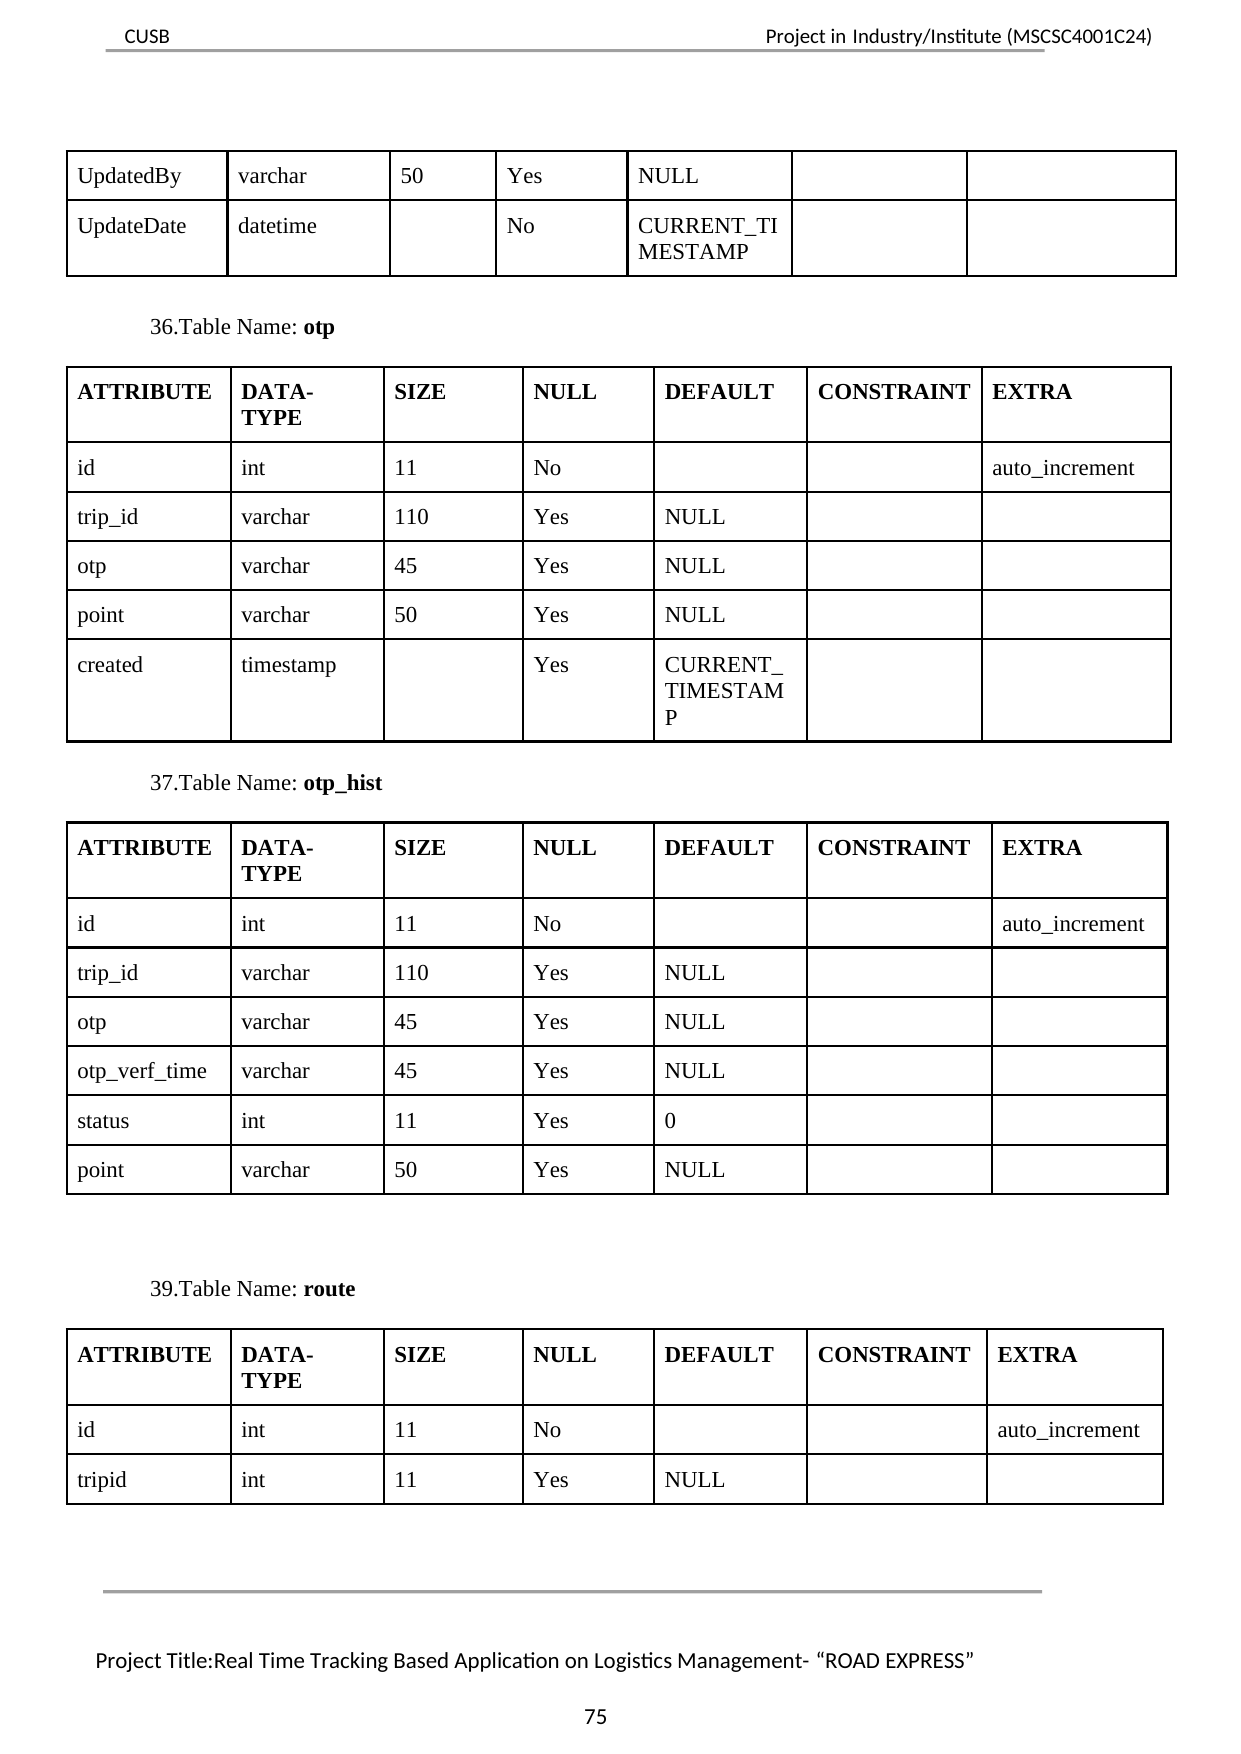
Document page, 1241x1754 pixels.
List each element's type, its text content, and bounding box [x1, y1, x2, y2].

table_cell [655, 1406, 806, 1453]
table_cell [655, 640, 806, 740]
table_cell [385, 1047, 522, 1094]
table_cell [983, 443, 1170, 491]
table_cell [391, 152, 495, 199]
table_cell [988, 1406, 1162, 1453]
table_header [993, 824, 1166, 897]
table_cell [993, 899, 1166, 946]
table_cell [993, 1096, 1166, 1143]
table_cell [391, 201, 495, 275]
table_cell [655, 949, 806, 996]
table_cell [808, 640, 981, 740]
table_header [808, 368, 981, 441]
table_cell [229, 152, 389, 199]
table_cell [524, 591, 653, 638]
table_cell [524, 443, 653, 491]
text 37.Table Name: otp_hist [150, 769, 1106, 795]
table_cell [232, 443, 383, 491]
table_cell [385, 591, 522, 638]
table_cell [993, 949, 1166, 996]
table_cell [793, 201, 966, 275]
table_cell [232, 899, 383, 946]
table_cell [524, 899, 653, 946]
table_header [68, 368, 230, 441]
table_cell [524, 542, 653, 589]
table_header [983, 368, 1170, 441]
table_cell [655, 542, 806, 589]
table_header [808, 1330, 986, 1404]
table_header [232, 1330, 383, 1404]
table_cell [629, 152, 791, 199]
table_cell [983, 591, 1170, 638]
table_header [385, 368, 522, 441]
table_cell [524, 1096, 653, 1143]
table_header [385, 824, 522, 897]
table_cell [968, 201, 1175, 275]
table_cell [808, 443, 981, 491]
text 39.Table Name: route [150, 1276, 1106, 1302]
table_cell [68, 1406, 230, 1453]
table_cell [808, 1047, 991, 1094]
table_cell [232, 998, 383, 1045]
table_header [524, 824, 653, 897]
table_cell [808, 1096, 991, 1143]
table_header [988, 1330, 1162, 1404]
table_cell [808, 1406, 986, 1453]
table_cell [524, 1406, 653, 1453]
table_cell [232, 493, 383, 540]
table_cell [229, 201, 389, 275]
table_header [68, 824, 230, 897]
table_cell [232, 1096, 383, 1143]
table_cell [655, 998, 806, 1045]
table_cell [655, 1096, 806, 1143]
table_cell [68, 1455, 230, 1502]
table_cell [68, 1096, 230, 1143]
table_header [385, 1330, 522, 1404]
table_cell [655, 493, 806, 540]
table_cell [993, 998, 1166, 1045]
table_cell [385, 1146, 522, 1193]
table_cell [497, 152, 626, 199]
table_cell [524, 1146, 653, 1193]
text 36.Table Name: otp [150, 313, 1106, 339]
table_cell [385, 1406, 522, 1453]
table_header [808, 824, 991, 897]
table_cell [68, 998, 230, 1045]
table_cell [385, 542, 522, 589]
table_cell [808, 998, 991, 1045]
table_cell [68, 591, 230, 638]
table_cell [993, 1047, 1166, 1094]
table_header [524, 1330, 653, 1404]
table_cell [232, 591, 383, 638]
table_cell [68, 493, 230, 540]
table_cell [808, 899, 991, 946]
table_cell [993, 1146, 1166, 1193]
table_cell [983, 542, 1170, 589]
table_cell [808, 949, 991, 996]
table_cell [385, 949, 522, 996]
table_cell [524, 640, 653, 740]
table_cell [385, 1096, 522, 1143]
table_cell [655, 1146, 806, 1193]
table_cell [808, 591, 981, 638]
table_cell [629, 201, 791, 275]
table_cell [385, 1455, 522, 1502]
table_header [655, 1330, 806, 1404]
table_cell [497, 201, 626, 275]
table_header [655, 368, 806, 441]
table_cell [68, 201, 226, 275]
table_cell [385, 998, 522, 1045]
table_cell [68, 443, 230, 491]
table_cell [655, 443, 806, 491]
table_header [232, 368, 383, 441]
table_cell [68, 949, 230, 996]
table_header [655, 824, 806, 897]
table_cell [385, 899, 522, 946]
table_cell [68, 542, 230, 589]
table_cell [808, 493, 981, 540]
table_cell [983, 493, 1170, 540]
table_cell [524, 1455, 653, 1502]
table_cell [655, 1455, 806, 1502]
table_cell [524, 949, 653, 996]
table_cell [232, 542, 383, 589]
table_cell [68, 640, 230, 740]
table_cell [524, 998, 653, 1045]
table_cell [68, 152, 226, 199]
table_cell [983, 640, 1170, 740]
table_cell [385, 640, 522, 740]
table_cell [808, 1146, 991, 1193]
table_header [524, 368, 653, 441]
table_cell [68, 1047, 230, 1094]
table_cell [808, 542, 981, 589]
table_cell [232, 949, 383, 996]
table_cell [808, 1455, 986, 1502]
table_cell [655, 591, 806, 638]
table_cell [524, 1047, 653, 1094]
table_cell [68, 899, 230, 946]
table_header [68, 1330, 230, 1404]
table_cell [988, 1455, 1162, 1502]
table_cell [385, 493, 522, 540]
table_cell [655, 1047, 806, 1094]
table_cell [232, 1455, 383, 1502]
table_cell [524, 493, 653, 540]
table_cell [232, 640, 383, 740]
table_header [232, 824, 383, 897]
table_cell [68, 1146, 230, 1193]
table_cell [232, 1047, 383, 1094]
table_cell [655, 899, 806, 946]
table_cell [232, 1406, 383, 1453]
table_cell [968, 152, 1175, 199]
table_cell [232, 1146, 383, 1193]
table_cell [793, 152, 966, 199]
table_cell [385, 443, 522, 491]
